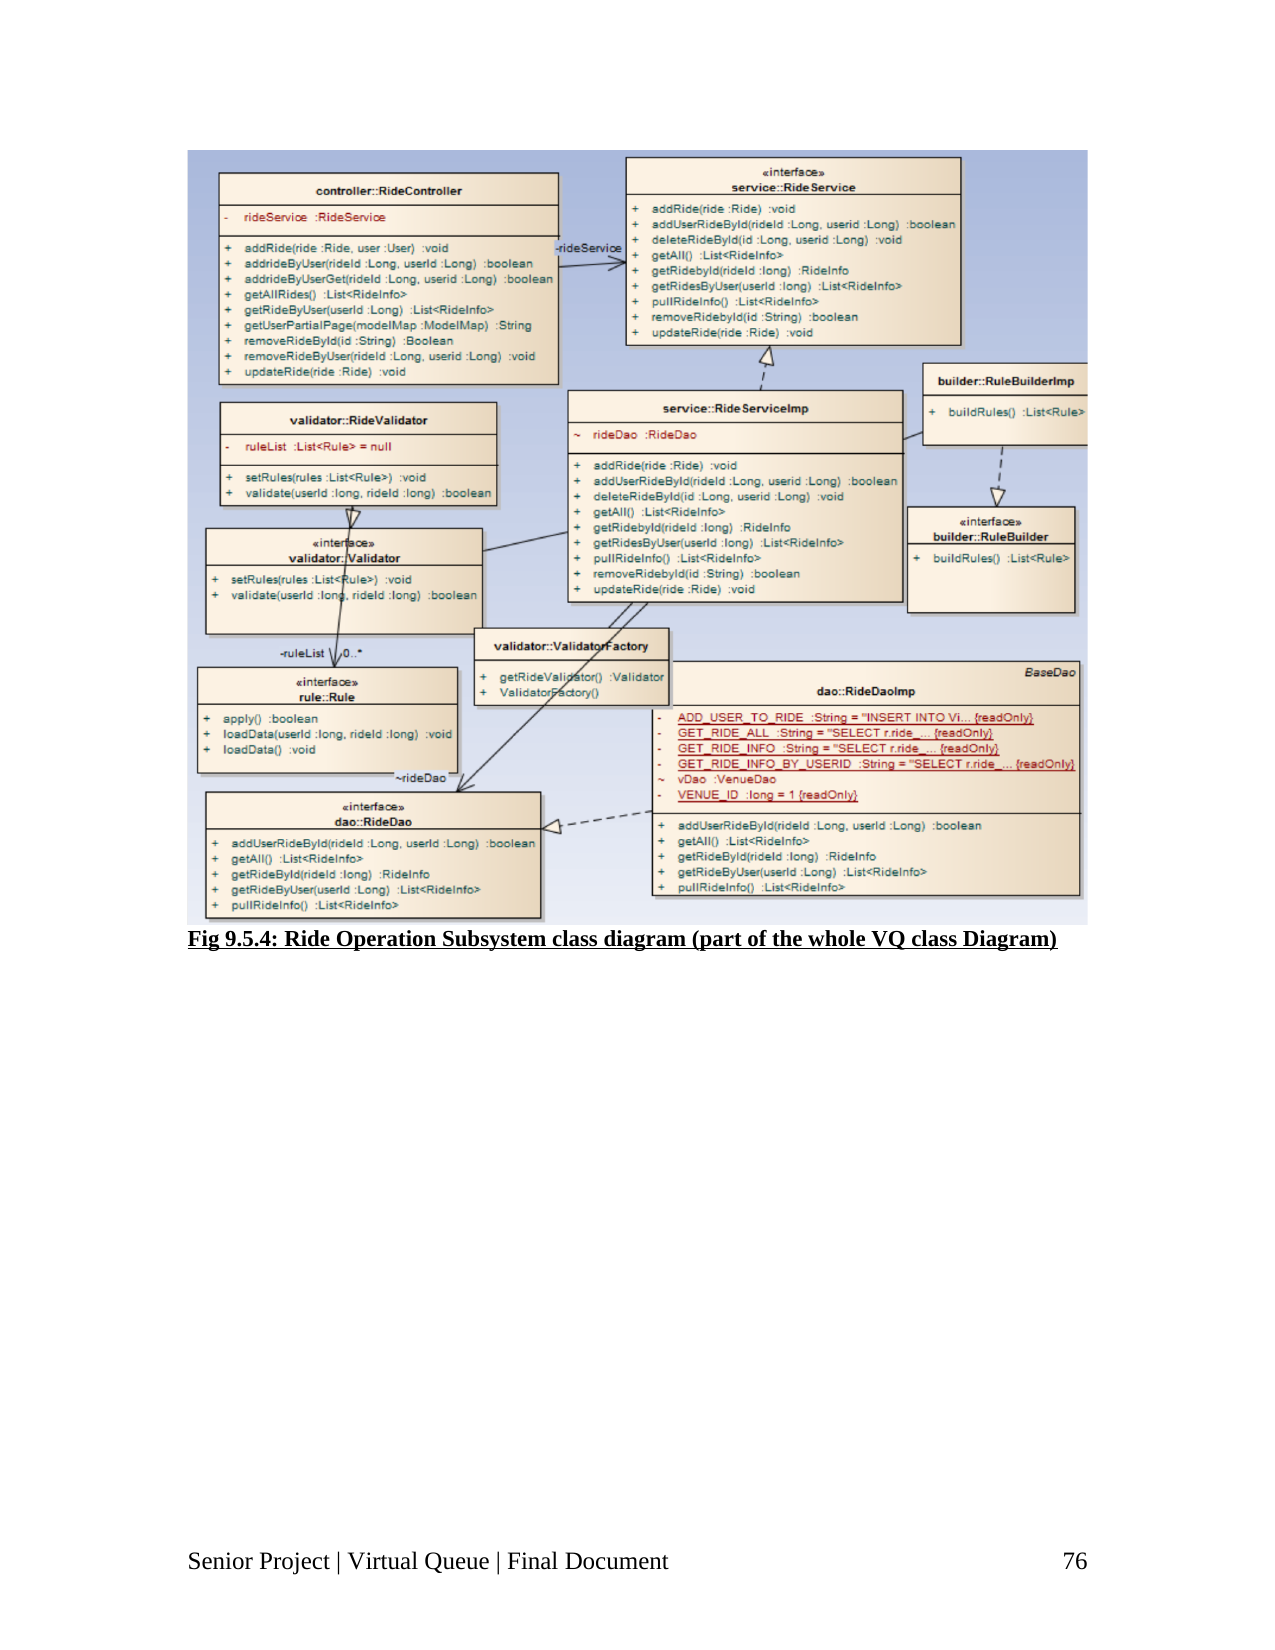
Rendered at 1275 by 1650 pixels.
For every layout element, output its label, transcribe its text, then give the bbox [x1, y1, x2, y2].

picture [187, 150, 1088, 925]
text Fig 9.5.4: Ride Operation Subsystem class diagram (part of the whole VQ class Diagram) [187, 925, 1087, 951]
